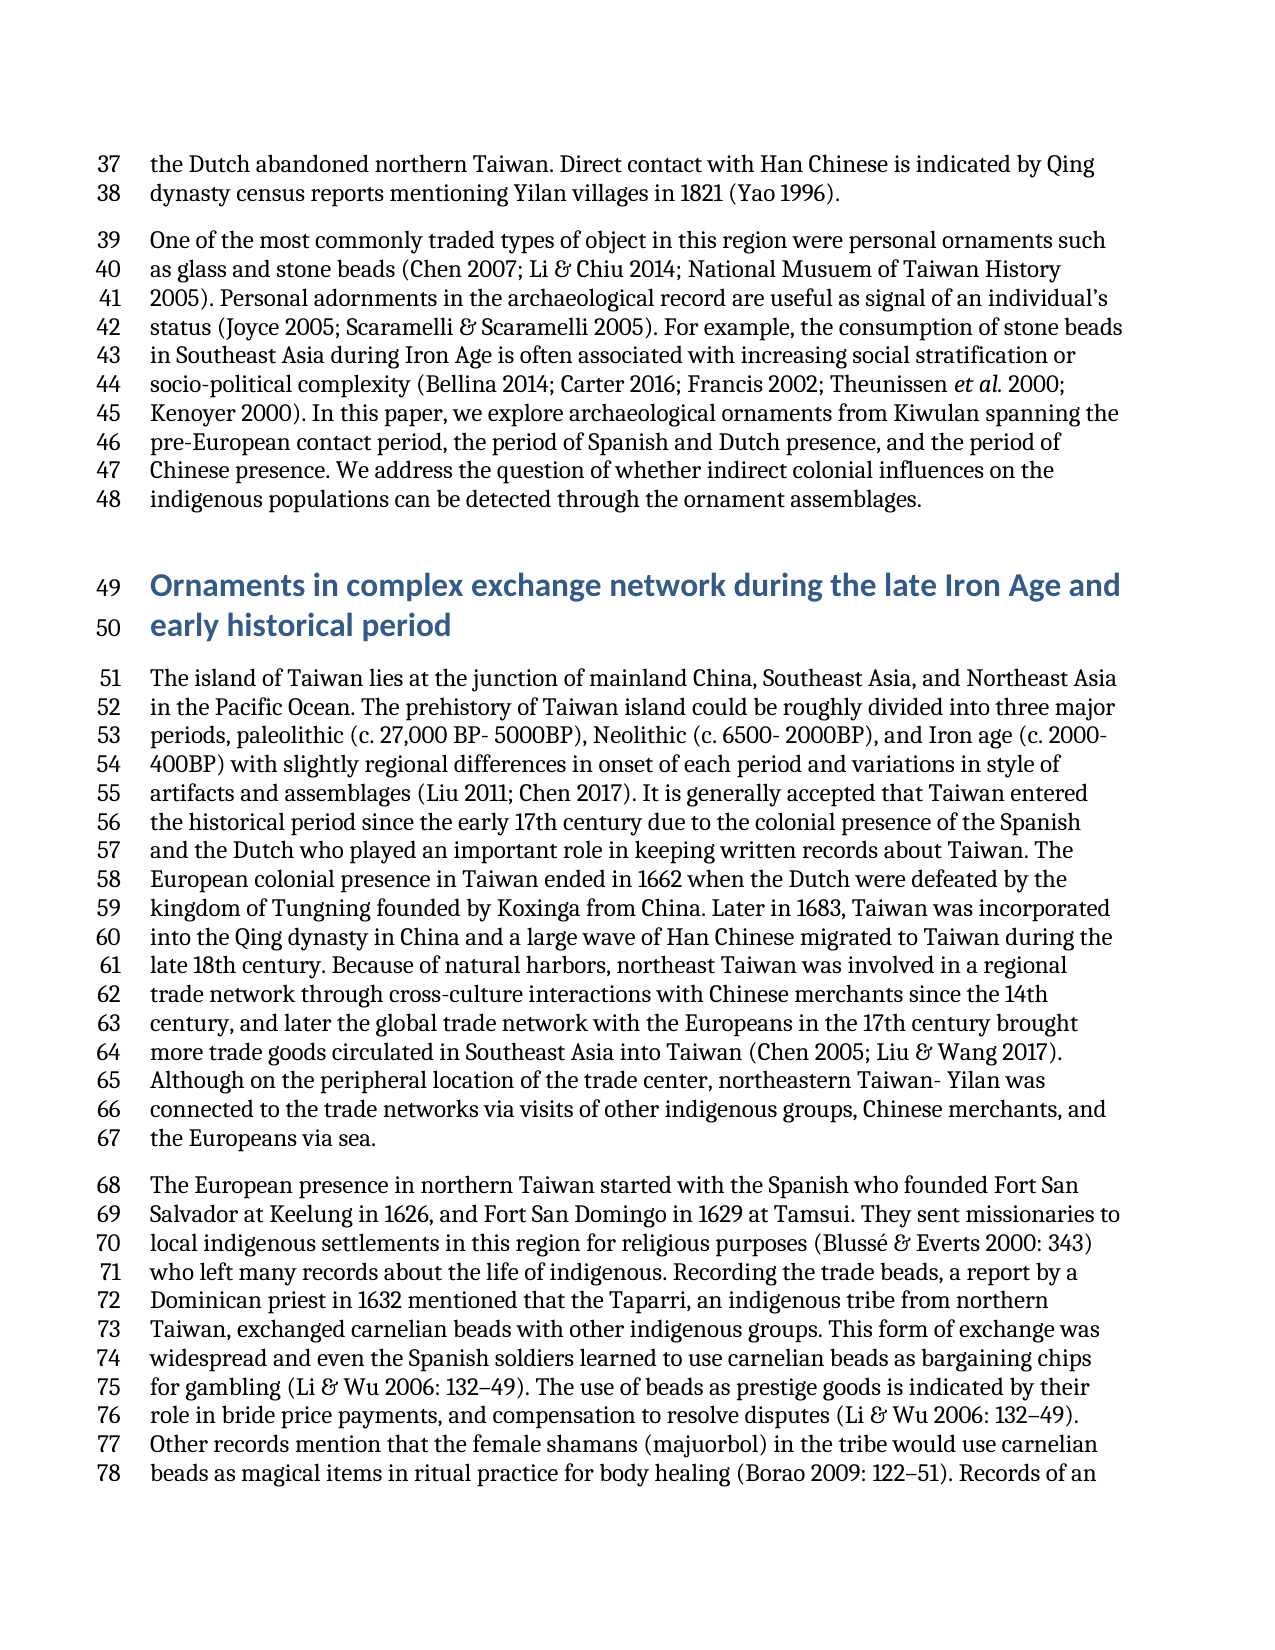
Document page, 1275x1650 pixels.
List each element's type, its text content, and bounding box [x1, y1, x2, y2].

text One of the most commonly traded types of object in this region were personal ornaments such as glass and stone beads (Chen 2007; Li & Chiu 2014; National Musuem of Taiwan History 2005). Personal adornments in the archaeological record are useful as signal of an individual’s status (Joyce 2005; Scaramelli & Scaramelli 2005). For example, the consumption of stone beads in Southeast Asia during Iron Age is often associated with increasing social stratification or socio-political complexity (Bellina 2014; Carter 2016; Francis 2002; Theunissen et al. 2000; Kenoyer 2000). In this paper, we explore archaeological ornaments from Kiwulan spanning the pre-European contact period, the period of Spanish and Dutch presence, and the period of Chinese presence. We address the question of whether indirect colonial influences on the indigenous populations can be detected through the ornament assemblages. [150, 226, 1125, 514]
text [150, 1171, 1125, 1488]
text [150, 150, 1125, 207]
text The island of Taiwan lies at the junction of mainland China, Southeast Asia, and Northeast Asia in the Pacific Ocean. The prehistory of Taiwan island could be roughly divided into three major periods, paleolithic (c. 27,000 BP- 5000BP), Neolithic (c. 6500- 2000BP), and Iron age (c. 2000- 400BP) with slightly regional differences in onset of each period and variations in style of artifacts and assemblages (Liu 2011; Chen 2017). It is generally accepted that Taiwan entered the historical period since the early 17th century due to the colonial presence of the Spanish and the Dutch who played an important role in keeping written records about Taiwan. The European colonial presence in Taiwan ended in 1662 when the Dutch were defeated by the kingdom of Tungning founded by Koxinga from China. Later in 1683, Taiwan was incorporated into the Qing dynasty in China and a large wave of Han Chinese migrated to Taiwan during the late 18th century. Because of natural harbors, northeast Taiwan was involved in a regional trade network through cross-culture interactions with Chinese merchants since the 14th century, and later the global trade network with the Europeans in the 17th century brought more trade goods circulated in Southeast Asia into Taiwan (Chen 2005; Liu & Wang 2017). Although on the peripheral location of the trade center, northeastern Taiwan- Yilan was connected to the trade networks via visits of other indigenous groups, Chinese merchants, and the Europeans via sea. [150, 664, 1125, 1153]
subtitle Ornaments in complex exchange network during the late Iron Age and early historical period [150, 564, 1125, 645]
